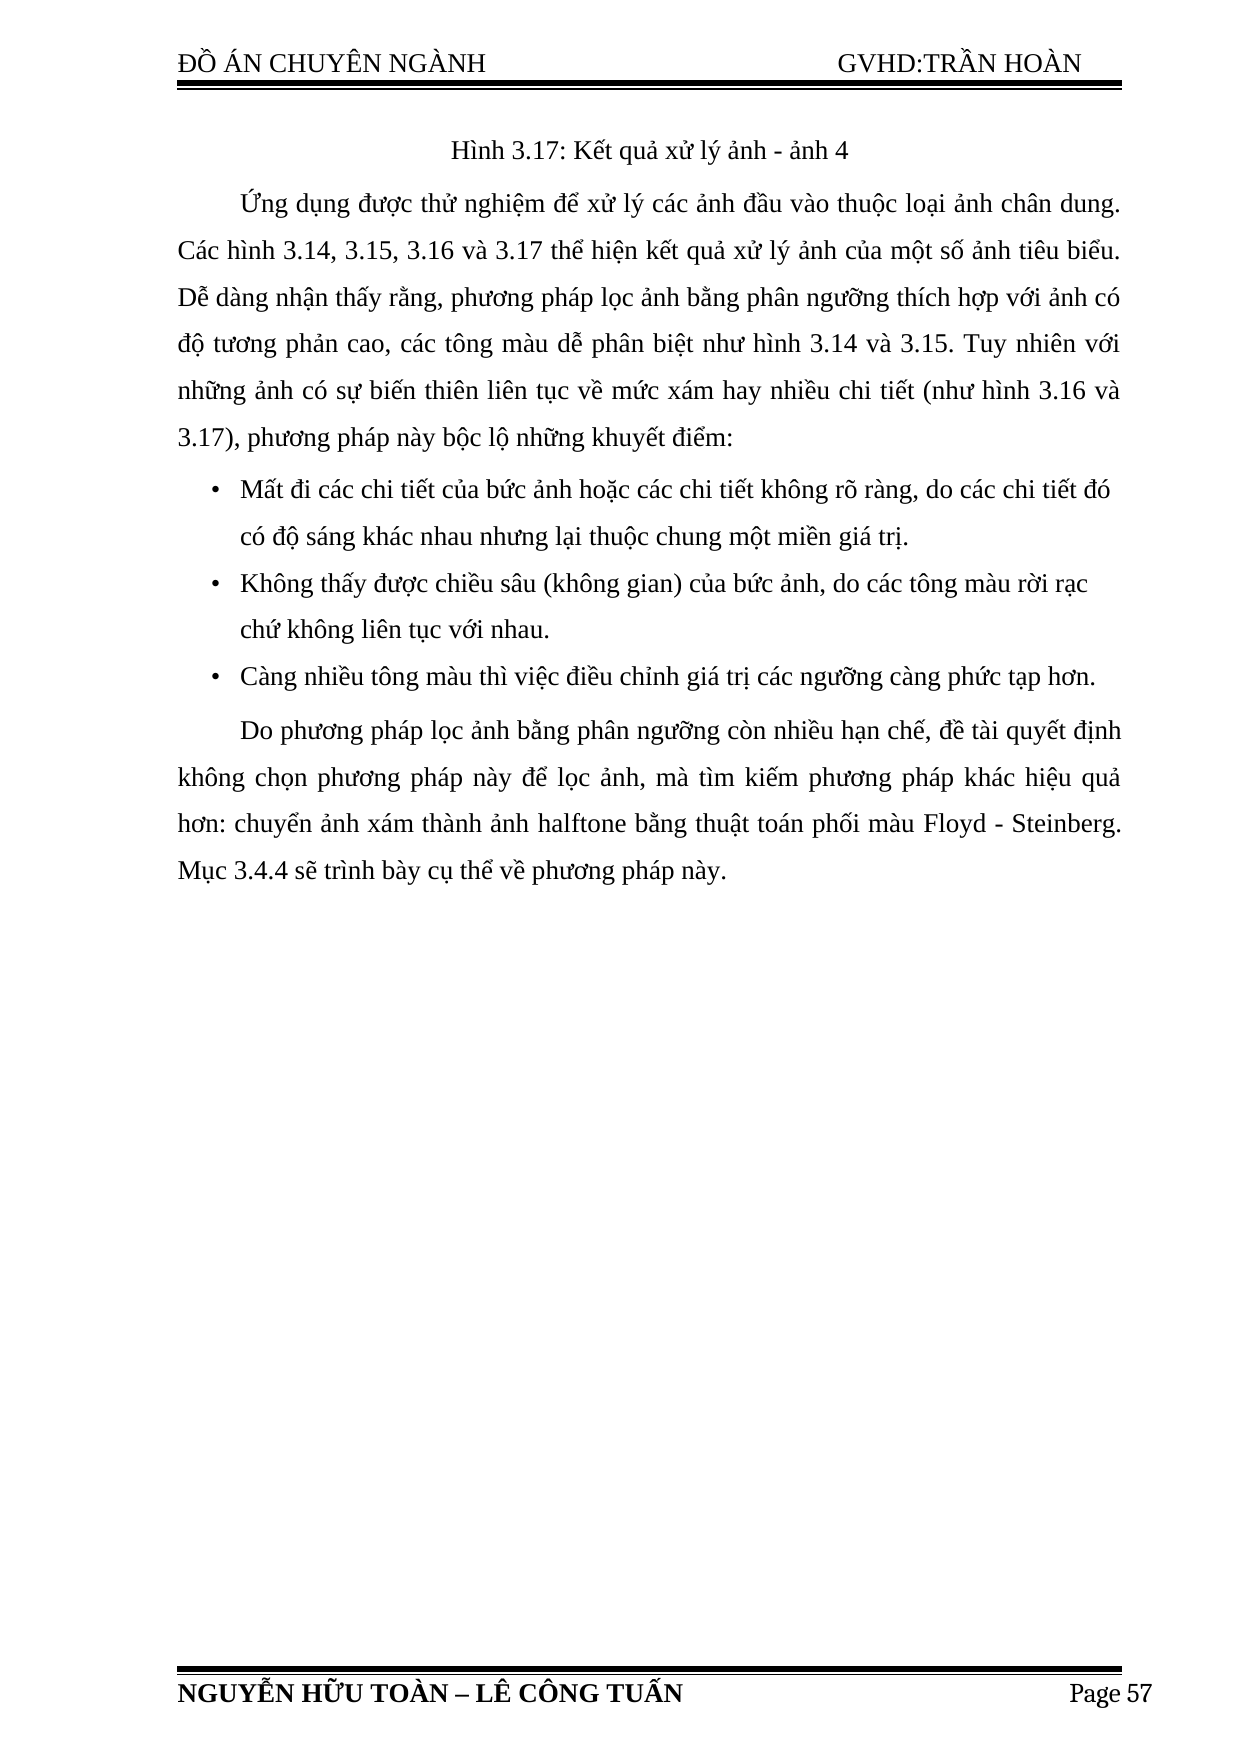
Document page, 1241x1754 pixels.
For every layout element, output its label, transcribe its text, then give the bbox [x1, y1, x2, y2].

text Ứng dụng được thử nghiệm để xử lý các ảnh đầu vào thuộc loại ảnh chân dung. Các hình 3.14, 3.15, 3.16 và 3.17 thể hiện kết quả xử lý ảnh của một số ảnh tiêu biểu. Dễ dàng nhận thấy rằng, phương pháp lọc ảnh bằng phân ngưỡng thích hợp với ảnh có độ tương phản cao, các tông màu dễ phân biệt như hình 3.14 và 3.15. Tuy nhiên với những ảnh có sự biến thiên liên tục về mức xám hay nhiều chi tiết (như hình 3.16 và 3.17), phương pháp này bộc lộ những khuyết điểm: [177, 187, 1122, 452]
text Hình 3.17: Kết quả xử lý ảnh - ảnh 4 [177, 134, 1122, 165]
text Do phương pháp lọc ảnh bằng phân ngưỡng còn nhiều hạn chế, đề tài quyết định không chọn phương pháp này để lọc ảnh, mà tìm kiếm phương pháp khác hiệu quả hơn: chuyển ảnh xám thành ảnh halftone bằng thuật toán phối màu Floyd - Steinberg. Mục 3.4.4 sẽ trình bày cụ thể về phương pháp này. [177, 714, 1122, 885]
list Mất đi các chi tiết của bức ảnh hoặc các chi tiết không rõ ràng, do các chi tiết đó có độ sáng khác nhau nhưng lại thuộc chung một miền giá trị. [211, 474, 1122, 551]
list Càng nhiều tông màu thì việc điều chỉnh giá trị các ngưỡng càng phức tạp hơn. [211, 660, 1122, 691]
list Không thấy được chiều sâu (không gian) của bức ảnh, do các tông màu rời rạc chứ không liên tục với nhau. [211, 567, 1122, 645]
